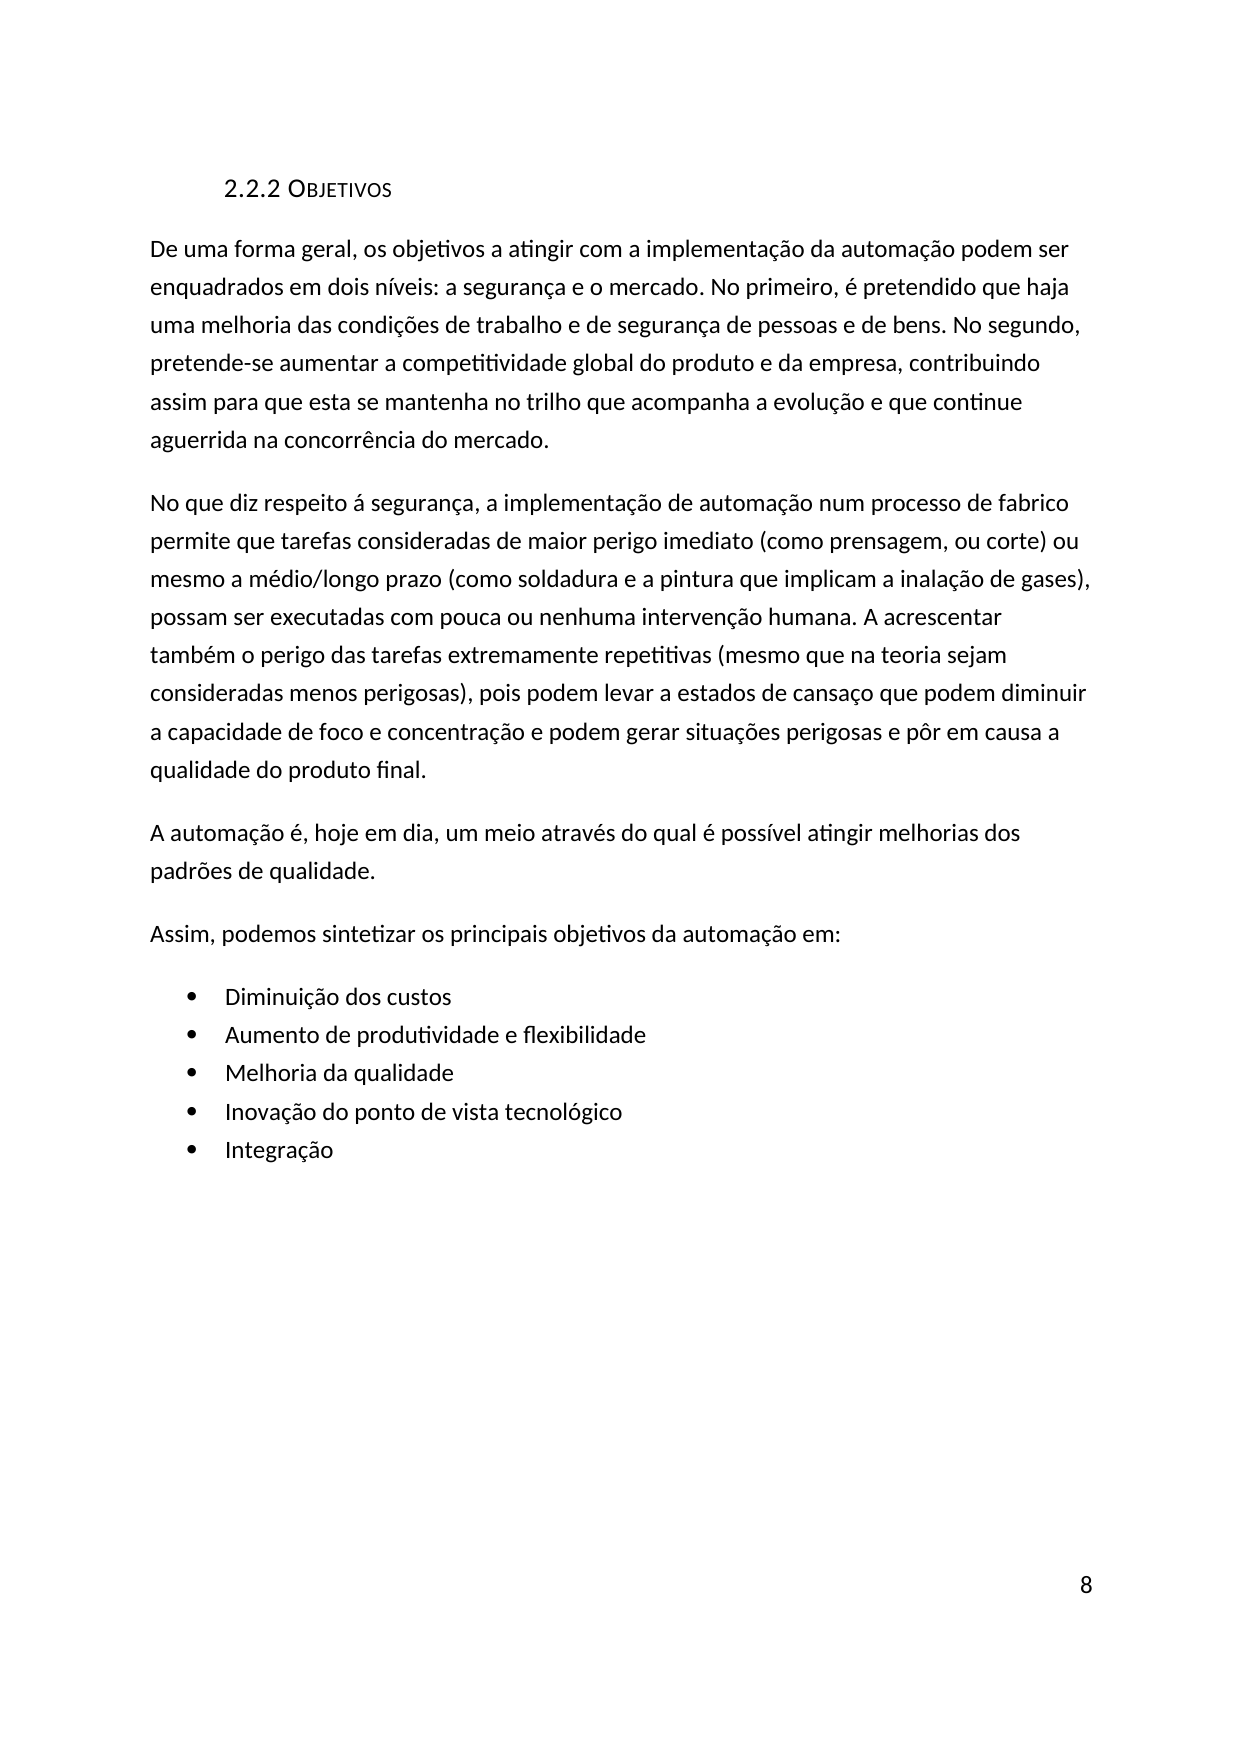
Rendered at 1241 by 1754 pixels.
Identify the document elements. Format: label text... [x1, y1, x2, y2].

text Assim, podemos sintetizar os principais objetivos da automação em: [150, 918, 1092, 949]
list Inovação do ponto de vista tecnológico [187, 1096, 1092, 1126]
text No que diz respeito á segurança, a implementação de automação num processo de fabrico permite que tarefas consideradas de maior perigo imediato (como prensagem, ou corte) ou mesmo a médio/longo prazo (como soldadura e a pintura que implicam a inalação de gases), possam ser executadas com pouca ou nenhuma intervenção humana. A acrescentar também o perigo das tarefas extremamente repetitivas (mesmo que na teoria sejam consideradas menos perigosas), pois podem levar a estados de cansaço que podem diminuir a capacidade de foco e concentração e podem gerar situações perigosas e pôr em causa a qualidade do produto final. [150, 487, 1092, 784]
text A automação é, hoje em dia, um meio através do qual é possível atingir melhorias dos padrões de qualidade. [150, 817, 1092, 886]
list Diminuição dos custos [187, 981, 1092, 1012]
list Aumento de produtividade e flexibilidade [187, 1019, 1092, 1050]
list Integração [187, 1134, 1092, 1164]
text De uma forma geral, os objetivos a atingir com a implementação da automação podem ser enquadrados em dois níveis: a segurança e o mercado. No primeiro, é pretendido que haja uma melhoria das condições de trabalho e de segurança de pessoas e de bens. No segundo, pretende-se aumentar a competitividade global do produto e da empresa, contribuindo assim para que esta se mantenha no trilho que acompanha a evolução e que continue aguerrida na concorrência do mercado. [150, 233, 1092, 454]
list Melhoria da qualidade [187, 1057, 1092, 1088]
subtitle 2.2.2 Objetivos [150, 171, 1092, 204]
